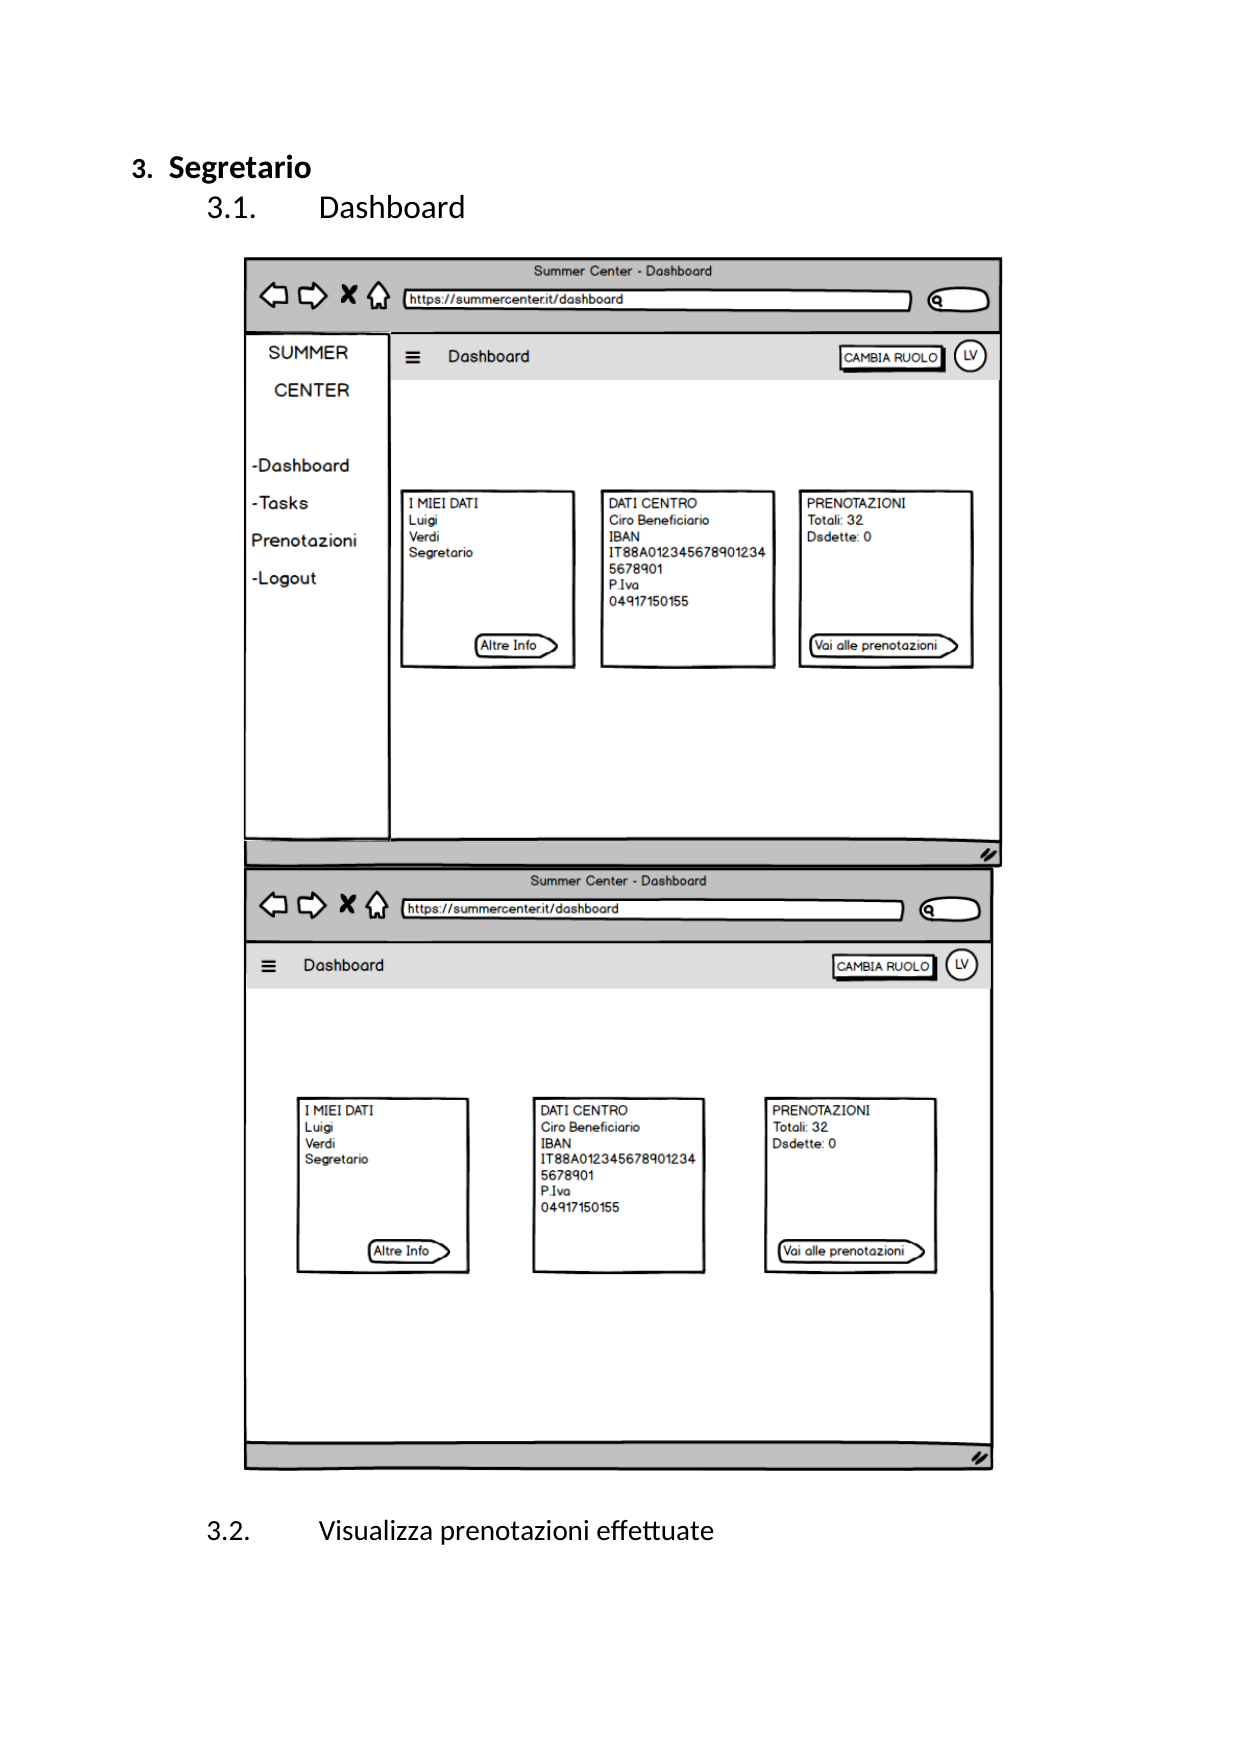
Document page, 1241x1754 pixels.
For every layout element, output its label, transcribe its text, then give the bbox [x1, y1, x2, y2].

list Segretario [131, 146, 1238, 187]
list Visualizza prenotazioni effettuate [206, 1512, 1238, 1547]
picture [243, 257, 1003, 1471]
list Dashboard [206, 187, 1238, 227]
